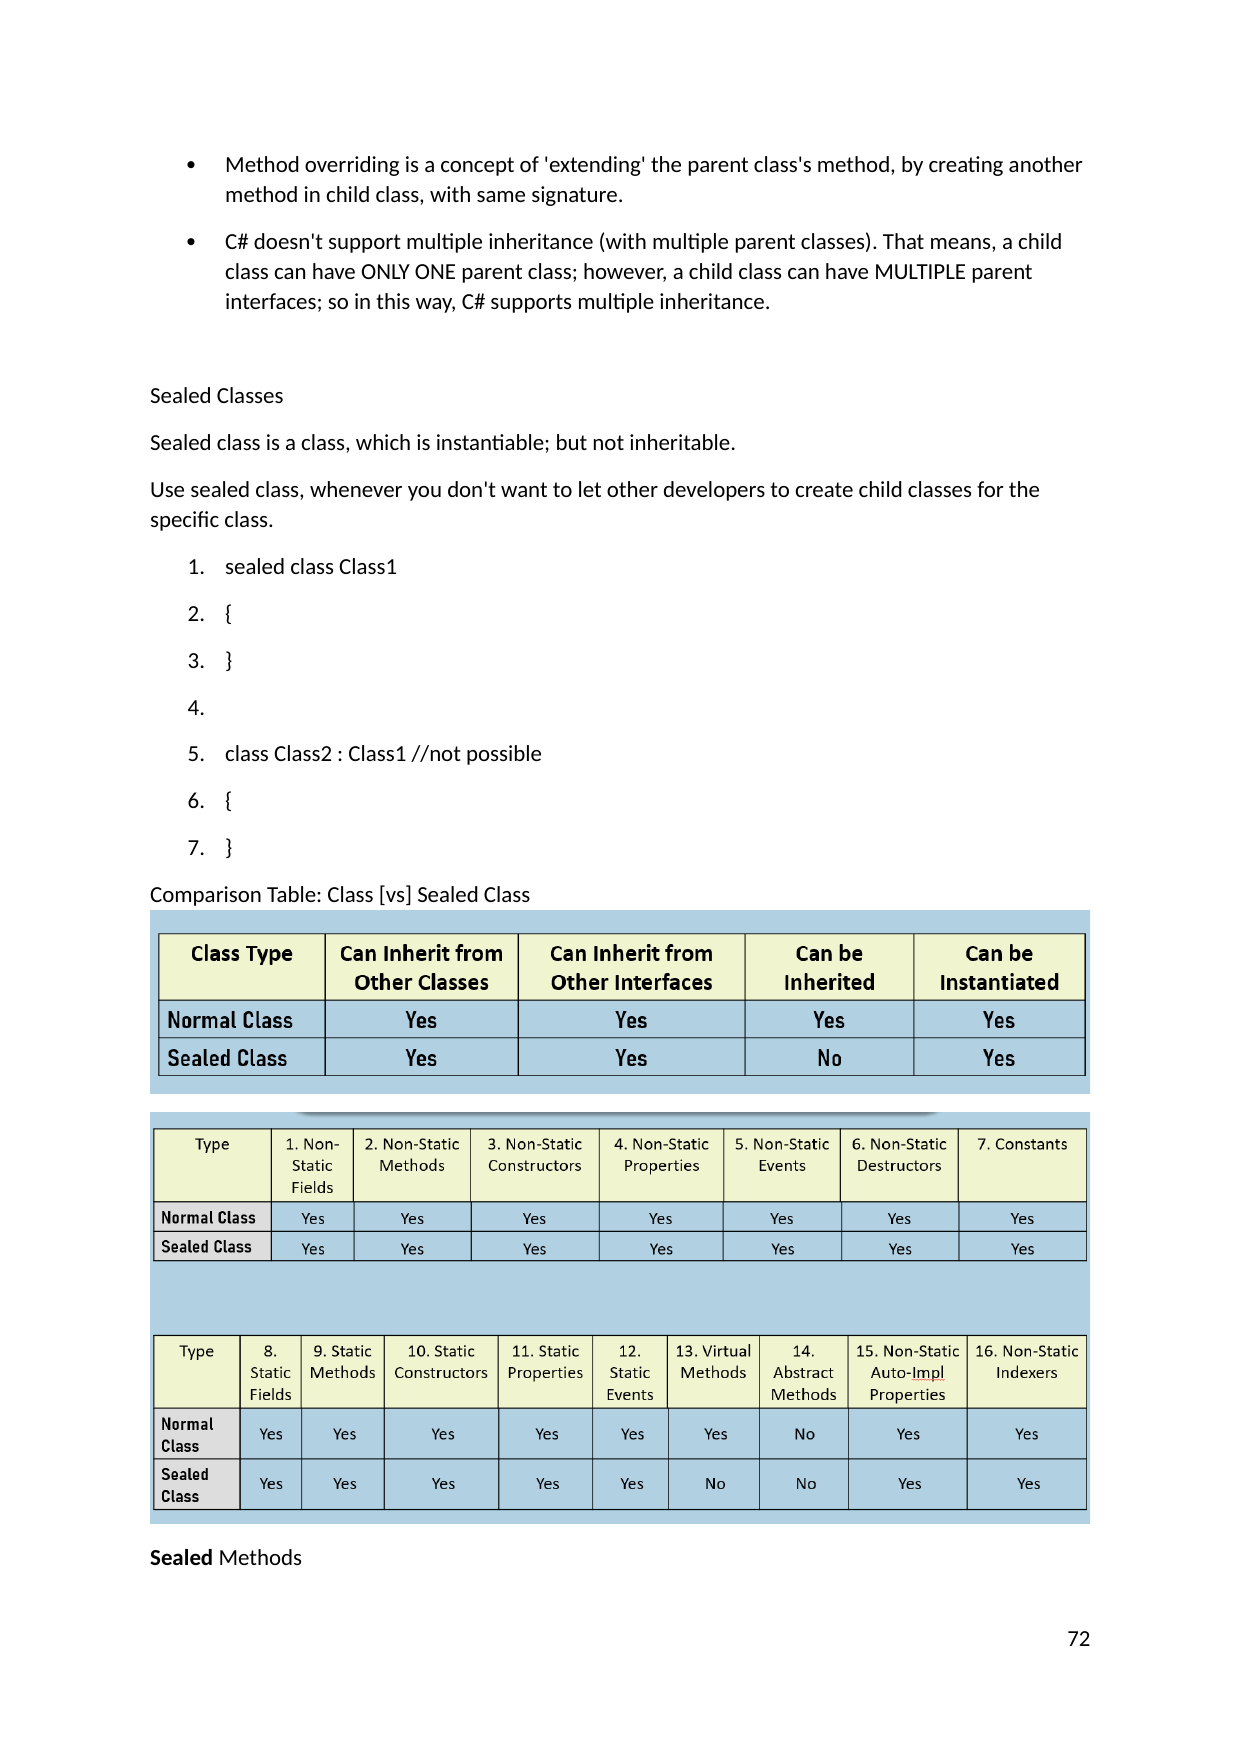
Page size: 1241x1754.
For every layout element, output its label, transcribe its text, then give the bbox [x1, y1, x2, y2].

text Use sealed class, whenever you don't want to let other developers to create child classes for the specific class. [150, 475, 1090, 533]
picture [150, 1112, 1091, 1524]
list { [187, 599, 1090, 627]
list Method overriding is a concept of 'extending' the parent class's method, by creating another method in child class, with same signature. [187, 150, 1090, 208]
list } [187, 646, 1090, 674]
list C# doesn't support multiple inheritance (with multiple parent classes). That means, a child class can have ONLY ONE parent class; however, a child class can have MULTIPLE parent interfaces; so in this way, C# supports multiple inheritance. [187, 227, 1090, 316]
list sealed class Class1 [187, 552, 1090, 580]
list class Class2 : Class1 //not possible [187, 739, 1090, 768]
list } [187, 833, 1090, 861]
text Sealed Classes [150, 381, 1090, 409]
text Sealed class is a class, which is instantiable; but not inheritable. [150, 428, 1090, 456]
text Sealed Methods [150, 1543, 1090, 1571]
list { [187, 786, 1090, 814]
picture [150, 910, 1091, 1094]
text Comparison Table: Class [vs] Sealed Class [150, 880, 1090, 910]
